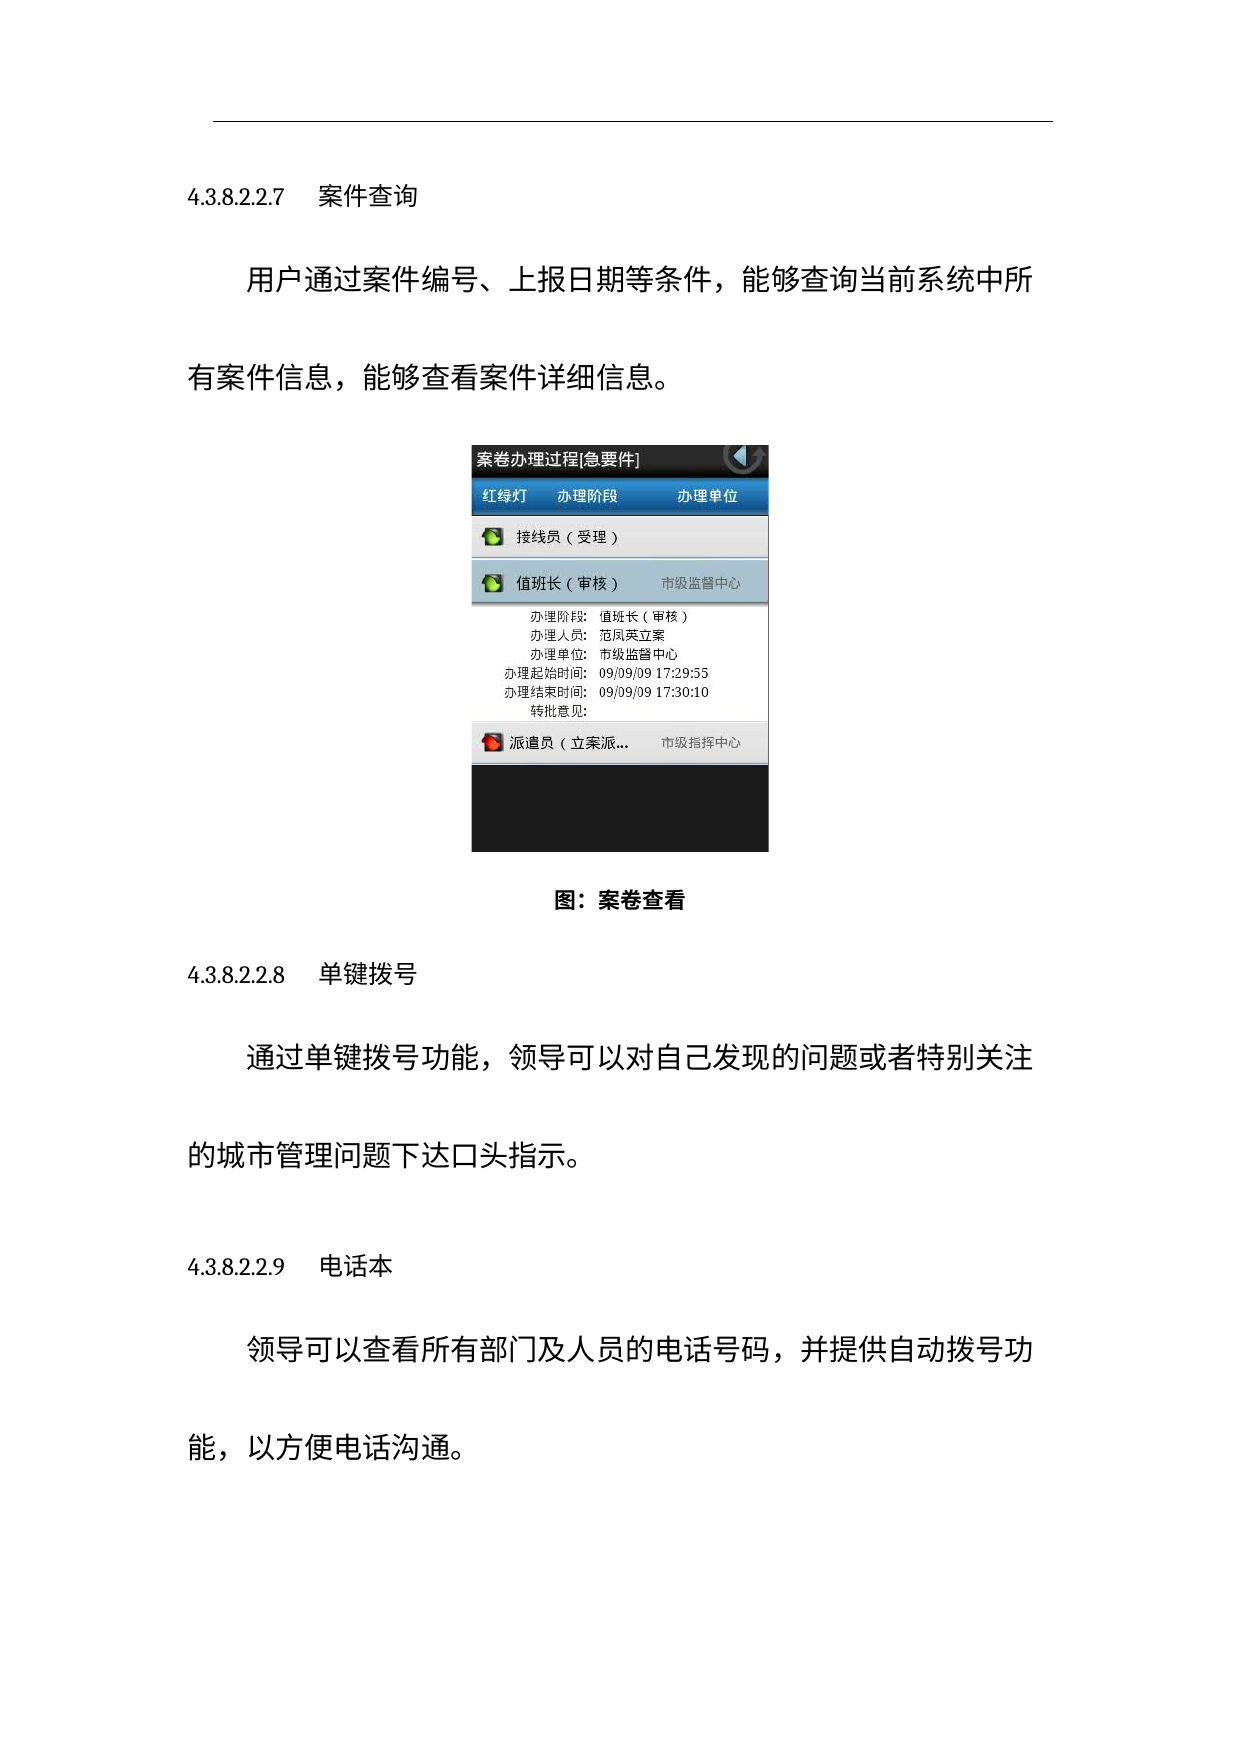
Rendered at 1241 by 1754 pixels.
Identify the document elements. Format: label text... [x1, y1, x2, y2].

text 用户通过案件编号、上报日期等条件，能够查询当前系统中所有案件信息，能够查看案件详细信息。 [187, 246, 1053, 408]
subtitle 电话本 [187, 1232, 1053, 1297]
text 通过单键拨号功能，领导可以对自己发现的问题或者特别关注的城市管理问题下达口头指示。 [187, 1023, 1053, 1186]
subtitle 案件查询 [187, 162, 1053, 227]
subtitle 单键拨号 [187, 940, 1053, 1005]
picture [471, 445, 769, 852]
text 图：案卷查看 [187, 882, 1053, 915]
text 领导可以查看所有部门及人员的电话号码，并提供自动拨号功能，以方便电话沟通。 [187, 1316, 1053, 1478]
